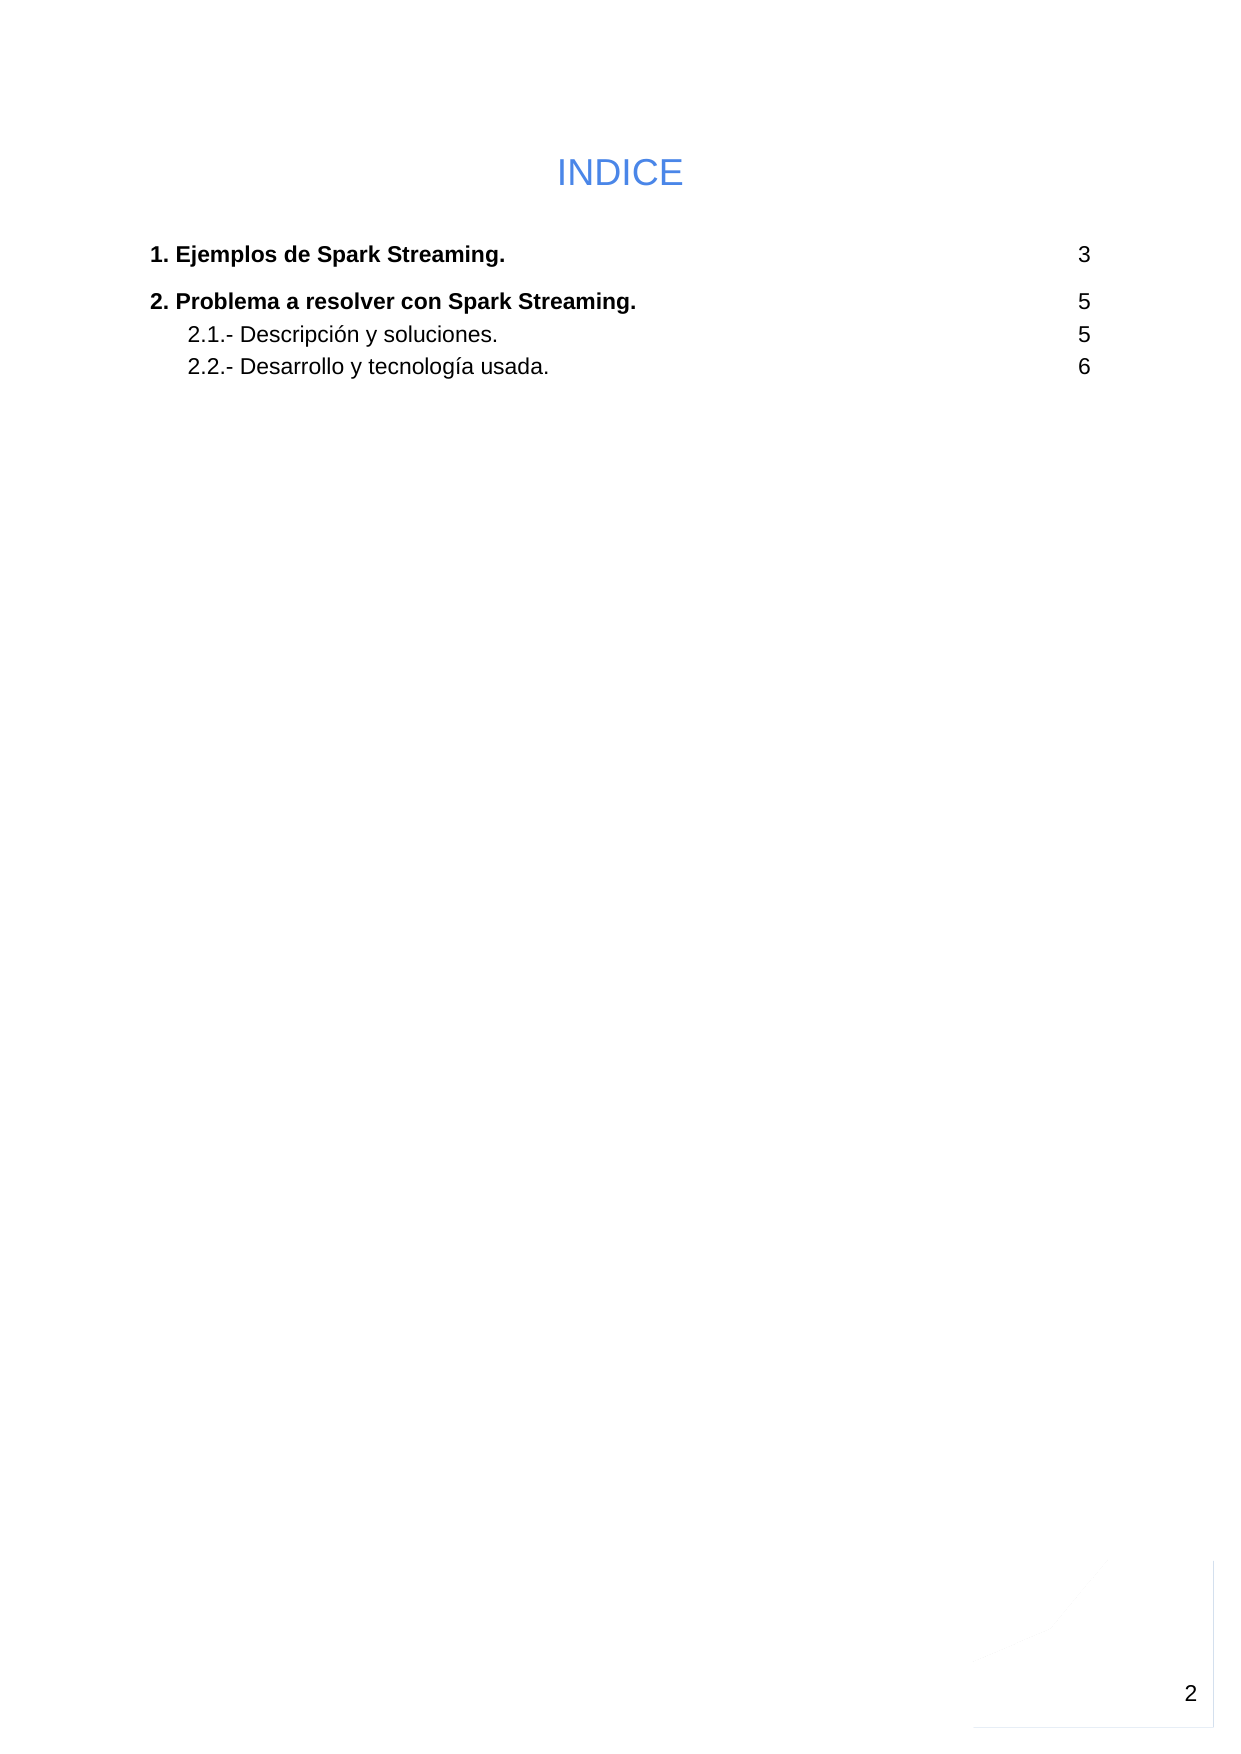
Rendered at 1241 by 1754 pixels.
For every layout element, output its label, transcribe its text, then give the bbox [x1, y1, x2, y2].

text INDICE [150, 150, 1090, 193]
picture [971, 1559, 1214, 1728]
